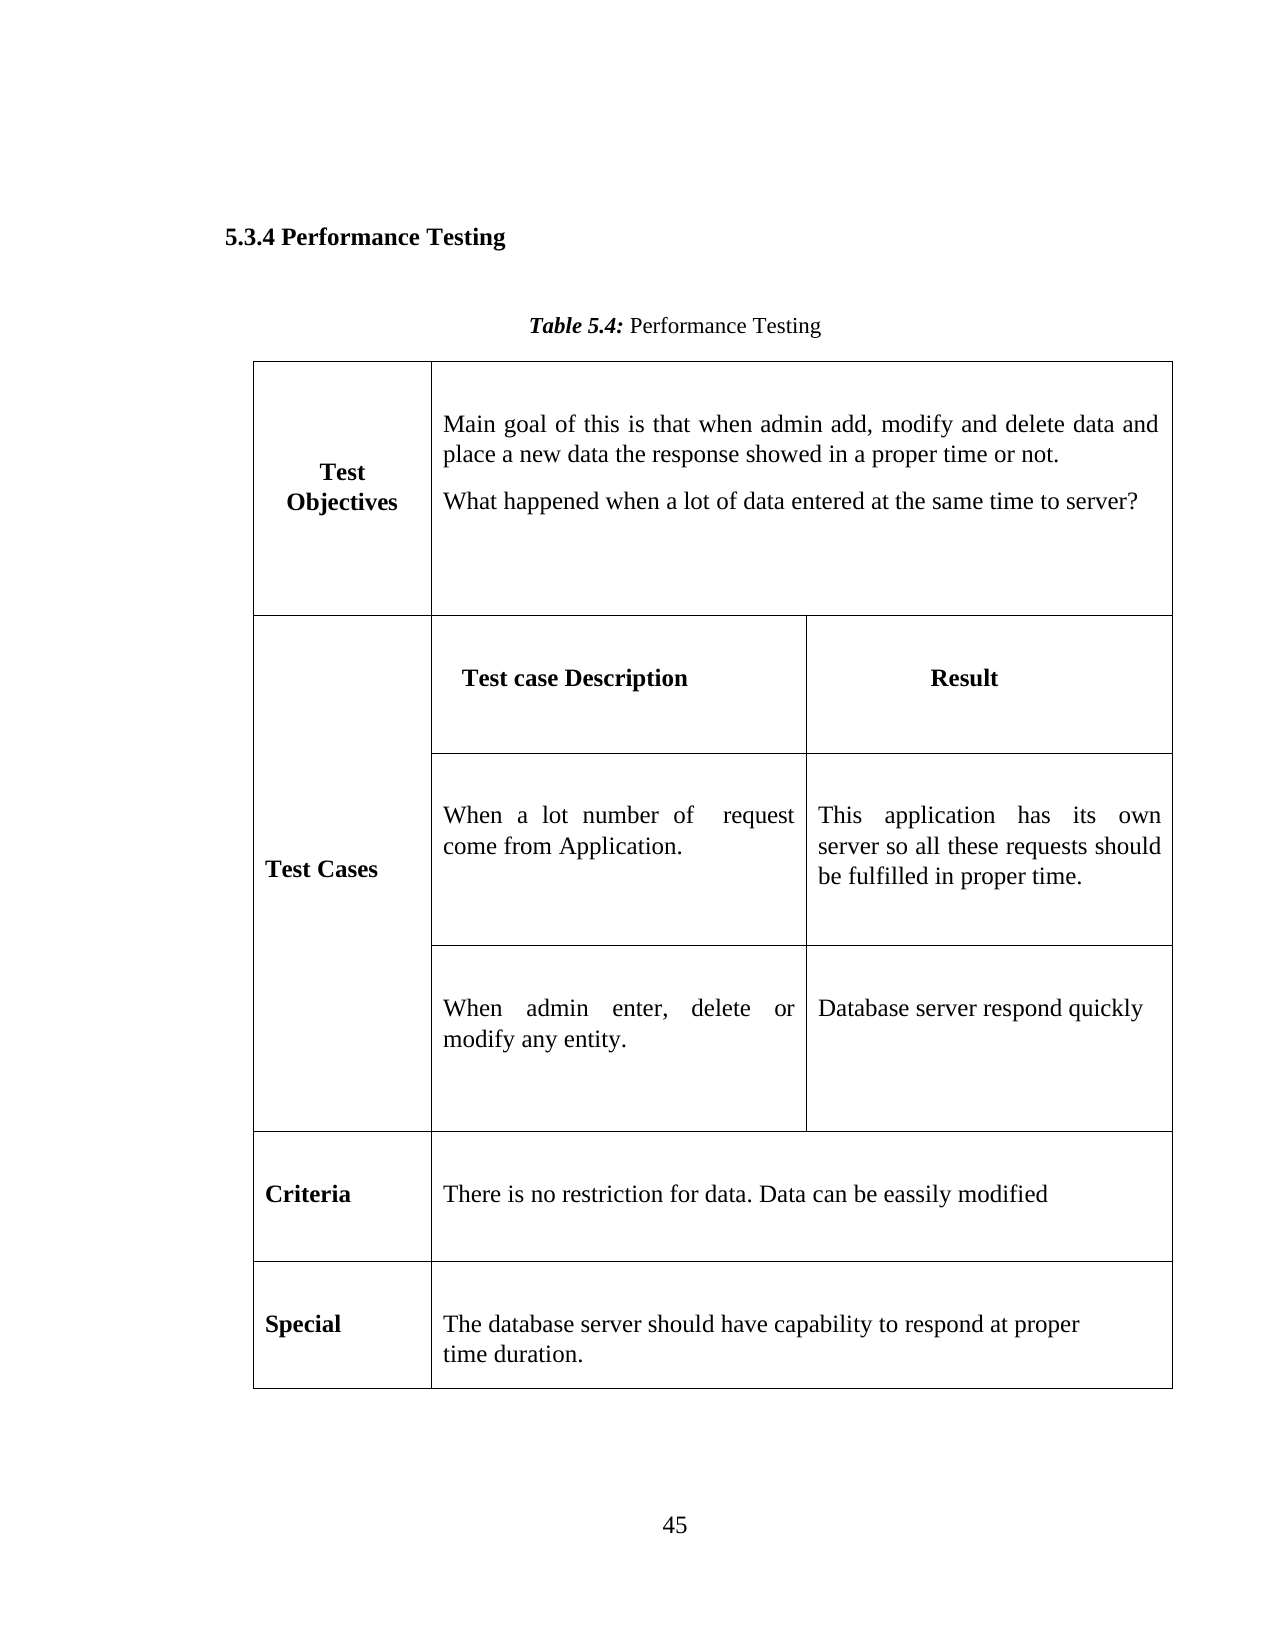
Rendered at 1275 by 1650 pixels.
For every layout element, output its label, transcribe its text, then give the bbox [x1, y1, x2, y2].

table_cell There is no restriction for data. Data can be eassily modified [432, 1132, 1172, 1261]
table_header Test Objectives [254, 362, 431, 614]
table_cell Special [254, 1262, 431, 1387]
table_cell Criteria [254, 1132, 431, 1261]
table_cell Result [807, 616, 1172, 752]
subtitle Performance Testing [225, 222, 1239, 251]
table_cell Test case Description [432, 616, 806, 752]
table_cell The database server should have capability to respond at proper time duration. [432, 1262, 1172, 1387]
table_cell When admin enter, delete or modify any entity. [432, 946, 806, 1131]
table_cell Test Cases [254, 616, 431, 1131]
table_cell This application has its own server so all these requests should be fulfilled in proper time. [807, 754, 1172, 945]
table_header Main goal of this is that when admin add, modify and delete data and place a new data the response showed in a proper time or not. What happened when a lot of data entered at the same time to server? [432, 362, 1172, 614]
table_cell When a lot number of request come from Application. [432, 754, 806, 945]
text Table 5.4: Performance Testing [528, 313, 1239, 339]
table_cell Database server respond quickly [807, 946, 1172, 1131]
